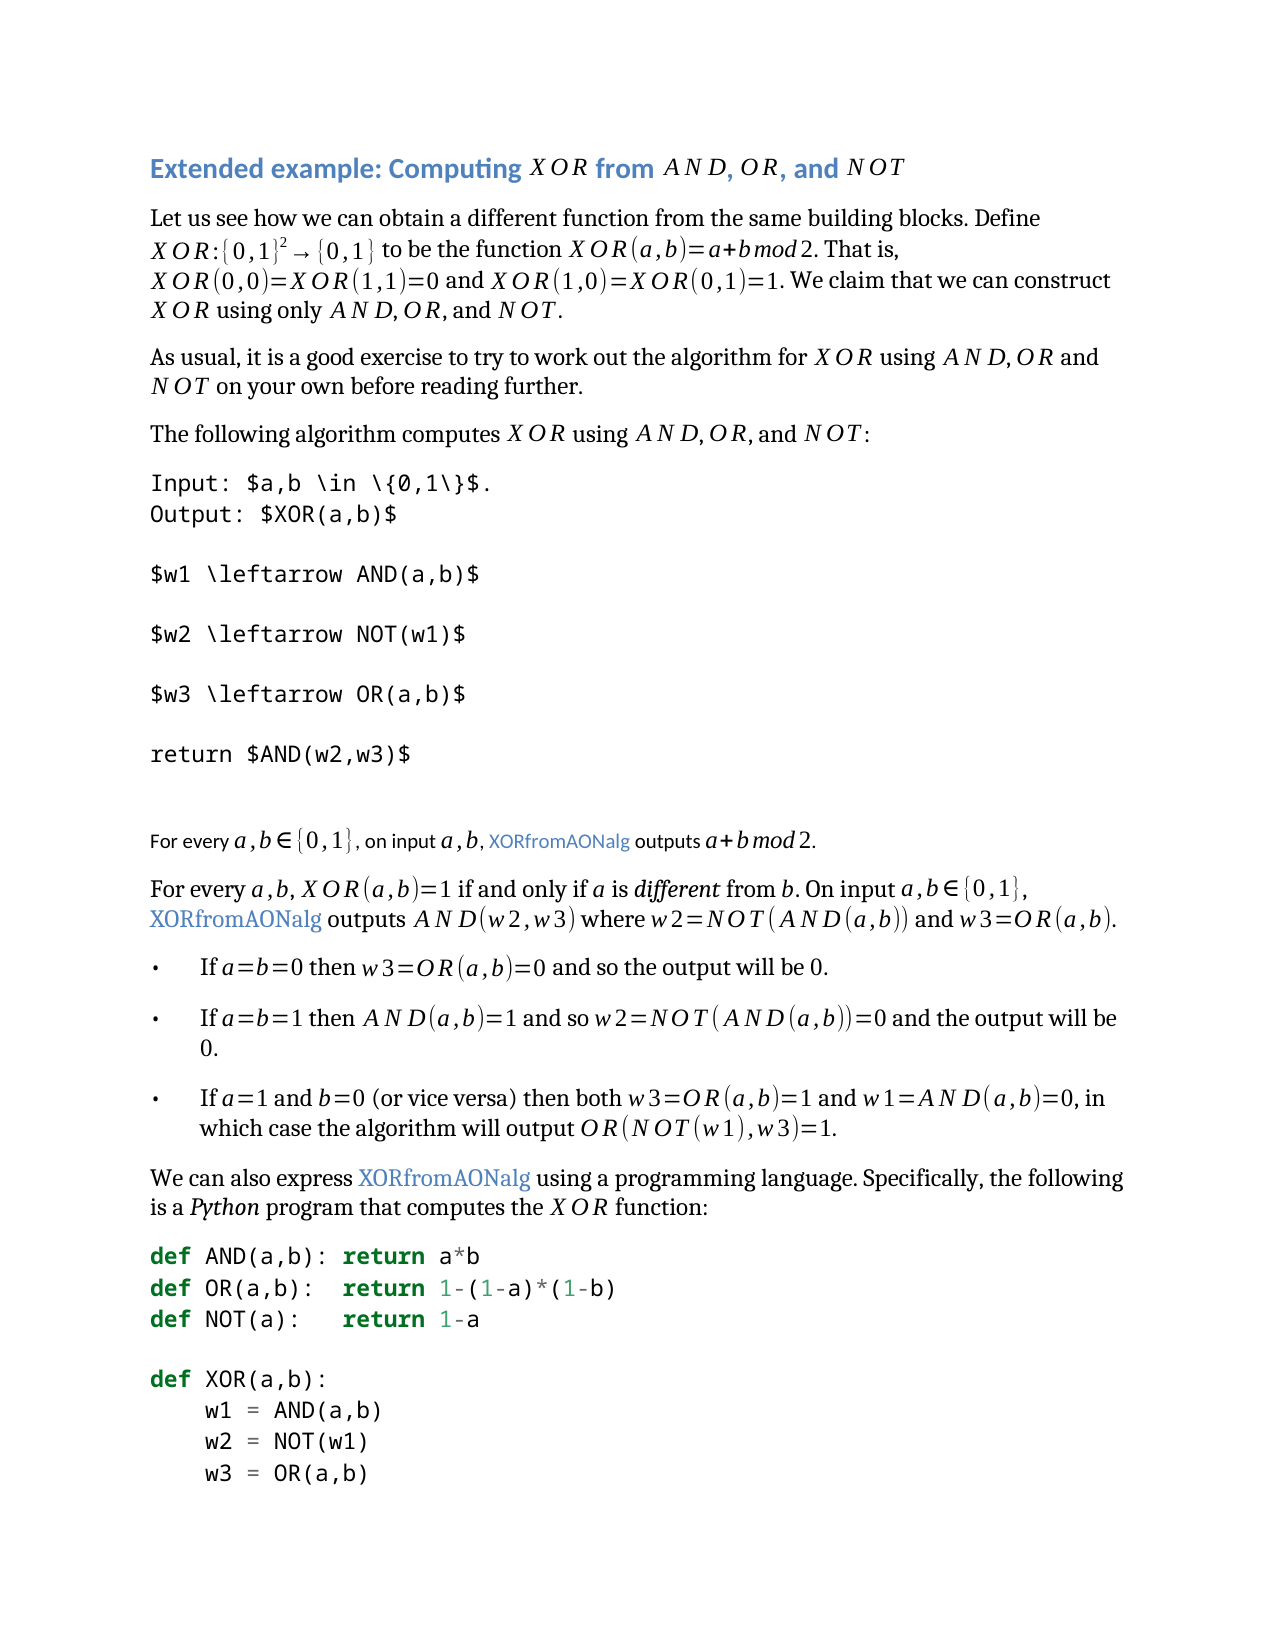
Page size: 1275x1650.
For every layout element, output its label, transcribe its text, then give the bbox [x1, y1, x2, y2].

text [150, 1240, 1125, 1488]
list If then and so the output will be . [150, 953, 1125, 983]
text Let us see how we can obtain a different function from the same building blocks. Define to be the function . That is, and . We claim that we can construct using only , , and . [150, 204, 1125, 324]
text As usual, it is a good exercise to try to work out the algorithm for using , and on your own before reading further. [150, 343, 1125, 401]
text Input: $a,b \in \{0,1\}$. Output: $XOR(a,b)$ $w1 \leftarrow AND(a,b)$ $w2 \leftarrow NOT(w1)$ $w3 \leftarrow OR(a,b)$ return $AND(w2,w3)$ [150, 467, 1125, 769]
list If then and so and the output will be . [150, 1003, 1125, 1062]
list If and (or vice versa) then both and , in which case the algorithm will output . [150, 1083, 1125, 1143]
text We can also express XORfromAONalg using a programming language. Specifically, the following is a Python program that computes the function: [150, 1164, 1125, 1221]
text The following algorithm computes using , , and : [150, 419, 1125, 448]
text For every , if and only if is different from . On input , XORfromAONalg outputs where and . [150, 874, 1125, 934]
subtitle Extended example: Computing from , , and [150, 150, 1125, 186]
text For every , on input , XORfromAONalg outputs . [150, 826, 1125, 855]
